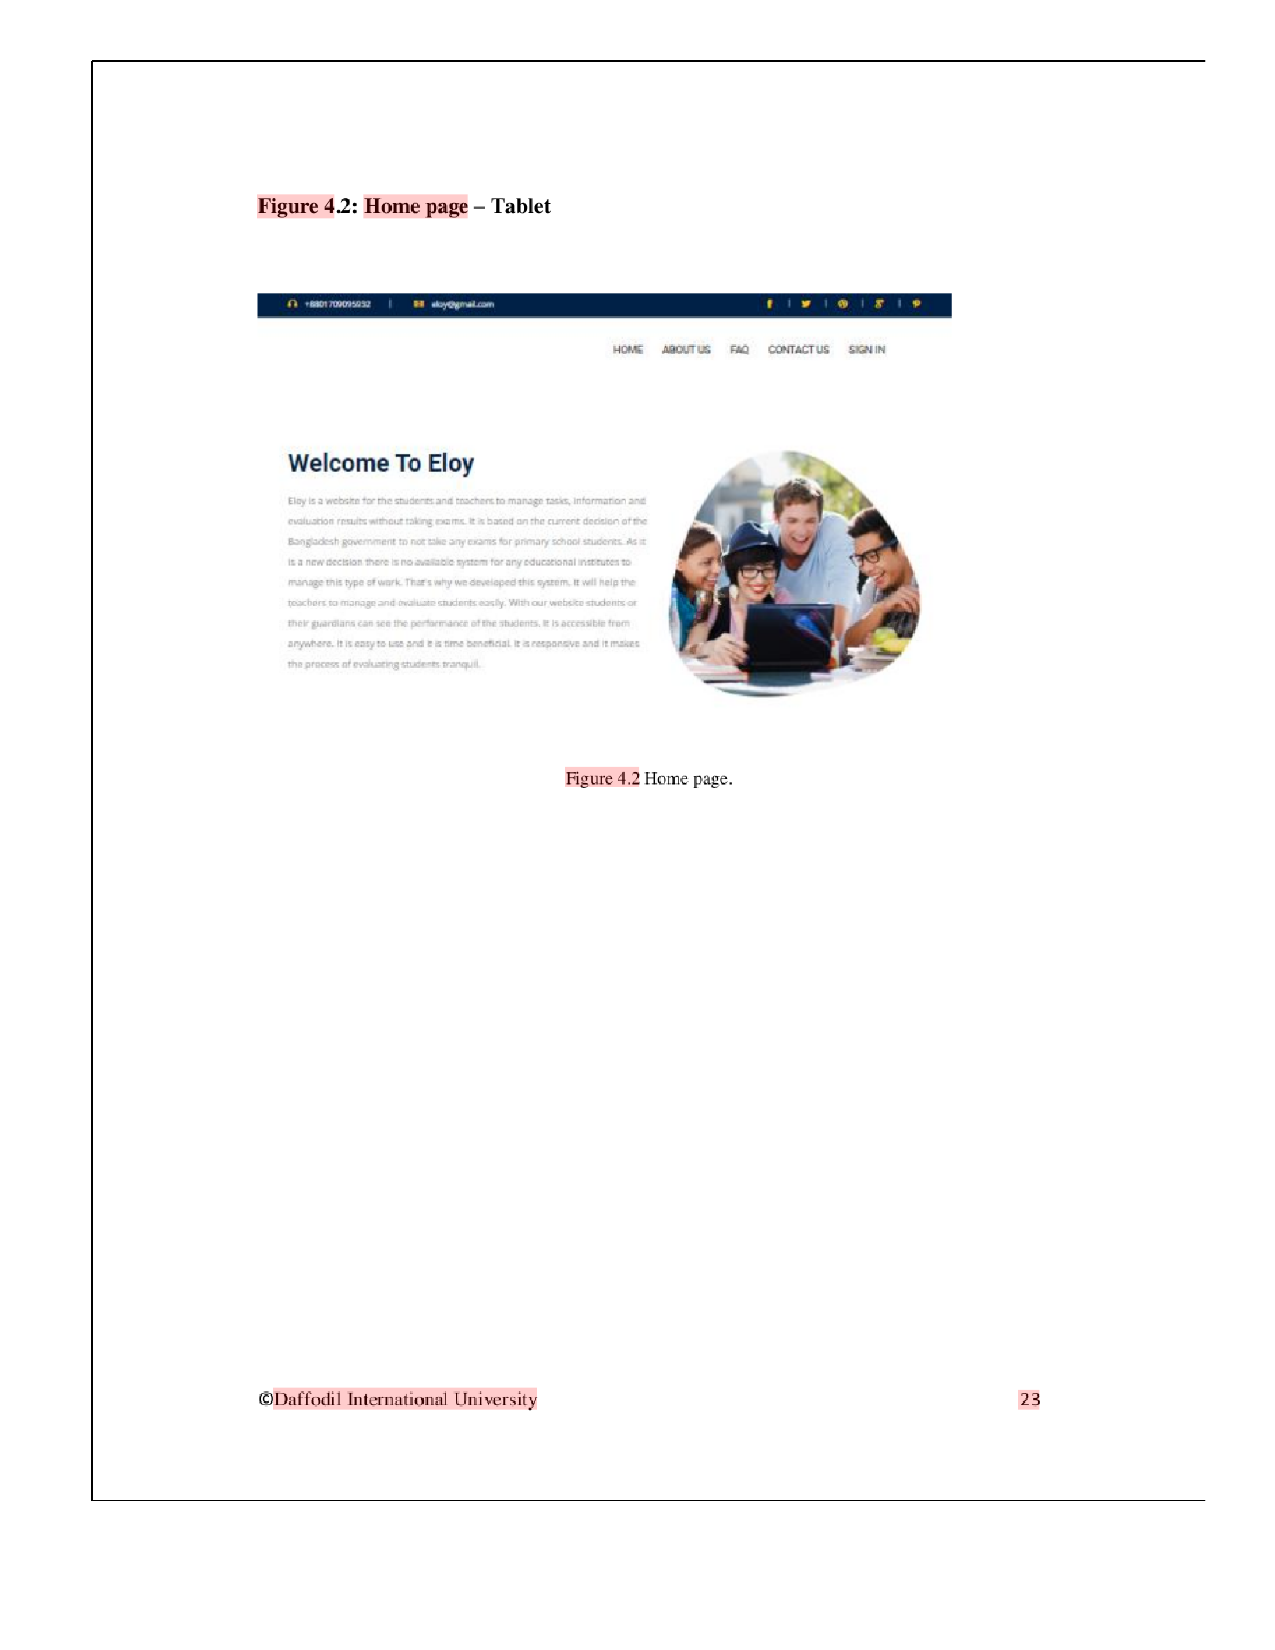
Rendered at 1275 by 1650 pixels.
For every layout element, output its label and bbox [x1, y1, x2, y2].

picture [91, 60, 1206, 1501]
